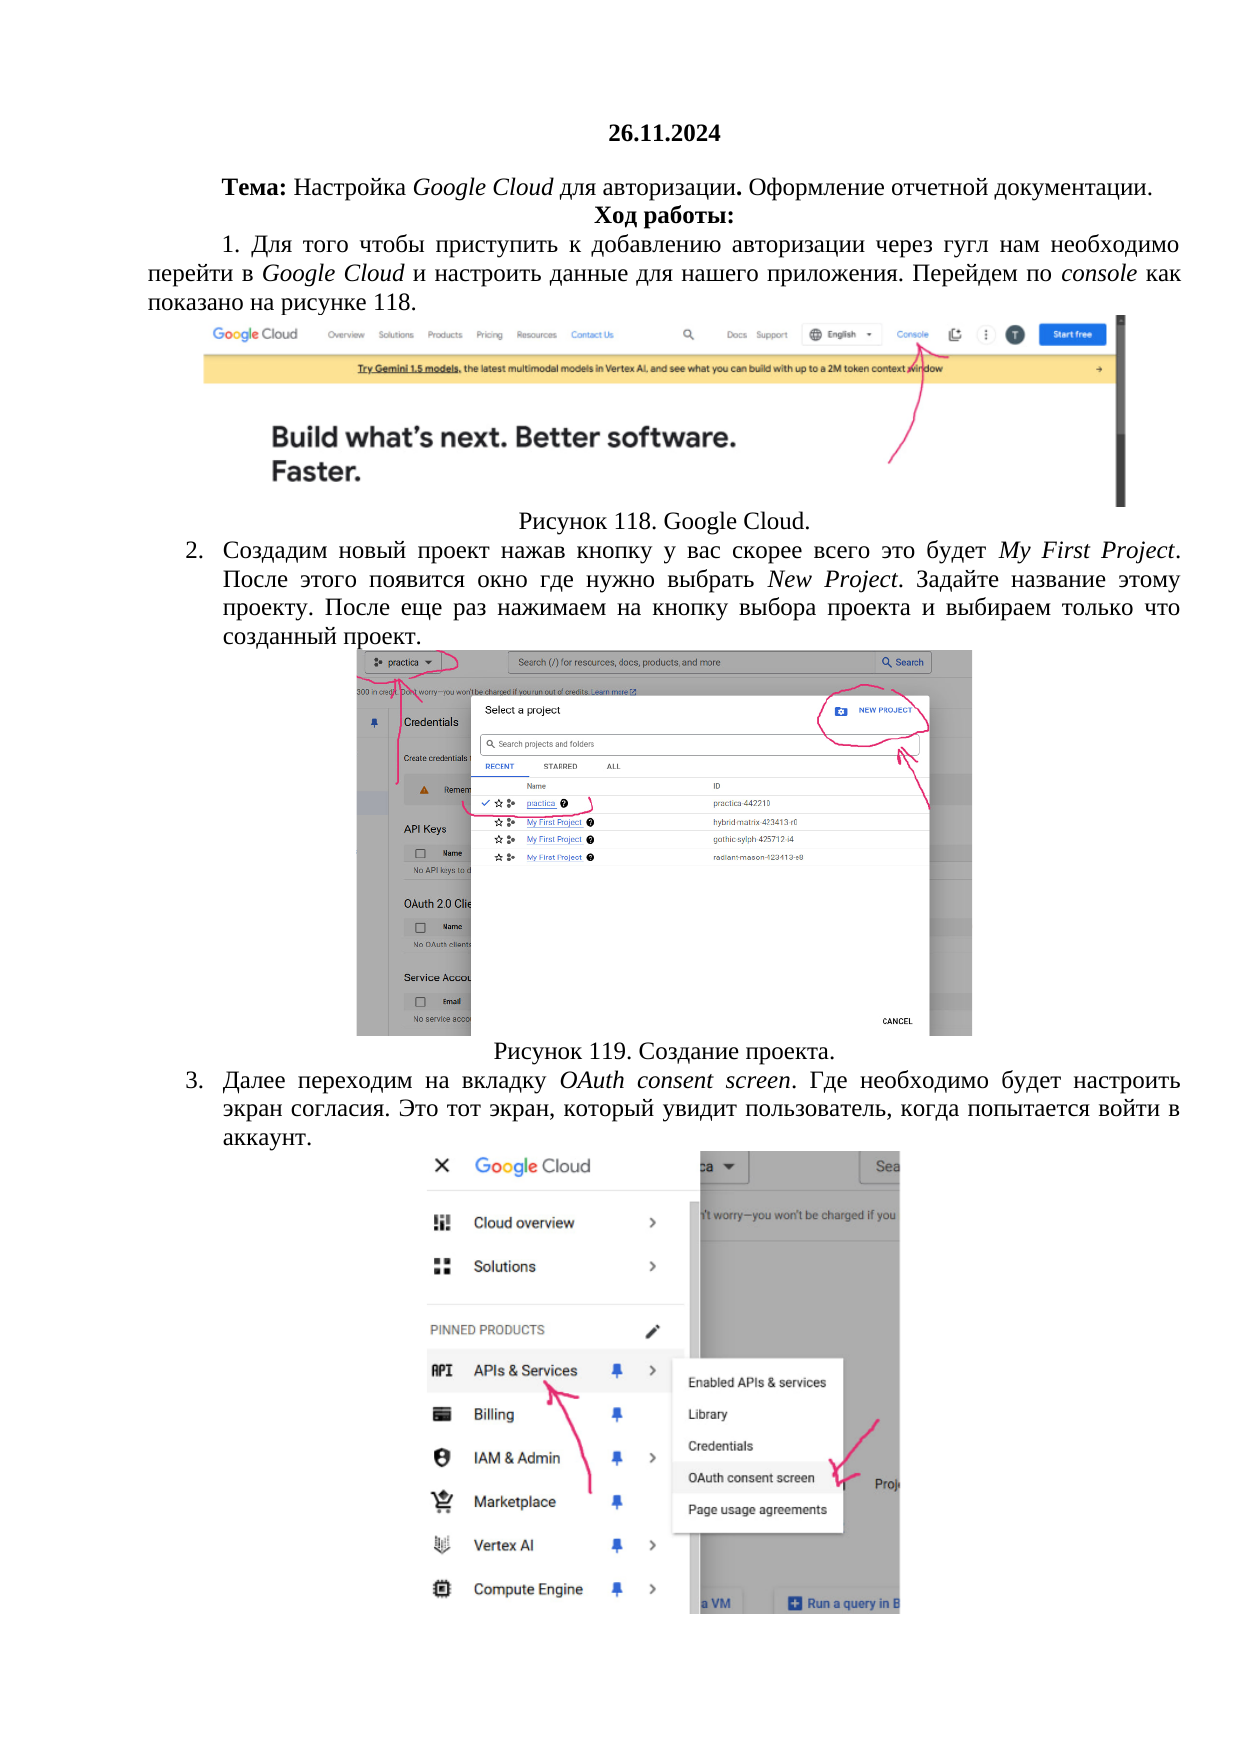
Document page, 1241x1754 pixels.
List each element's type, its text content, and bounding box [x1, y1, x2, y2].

text Рисунок 119. Создание проекта. [148, 1036, 1181, 1065]
list Создадим новый проект нажав кнопку у вас скорее всего это будет My First Project. После этого появится окно где нужно выбрать New Project. Задайте название этому проекту. После еще раз нажимаем на кнопку выбора проекта и выбираем только что созданный проект. [185, 535, 1181, 650]
picture [356, 650, 973, 1036]
text Тема: Настройка Google Cloud для авторизации. Оформление отчетной документации. [148, 172, 1181, 201]
list Далее переходим на вкладку OAuth consent screen. Где необходимо будет настроить экран согласия. Это тот экран, который увидит пользователь, когда попытается войти в аккаунт. [185, 1065, 1181, 1151]
picture [426, 1151, 902, 1614]
text Рисунок 118. Google Cloud. [148, 506, 1181, 535]
text 26.11.2024 [148, 118, 1181, 147]
text Ход работы: [148, 201, 1181, 229]
picture [202, 315, 1127, 507]
list Для того чтобы приступить к добавлению авторизации через гугл нам необходимо перейти в Google Cloud и настроить данные для нашего приложения. Перейдем по console как показано на рисунке 118. [148, 229, 1181, 316]
